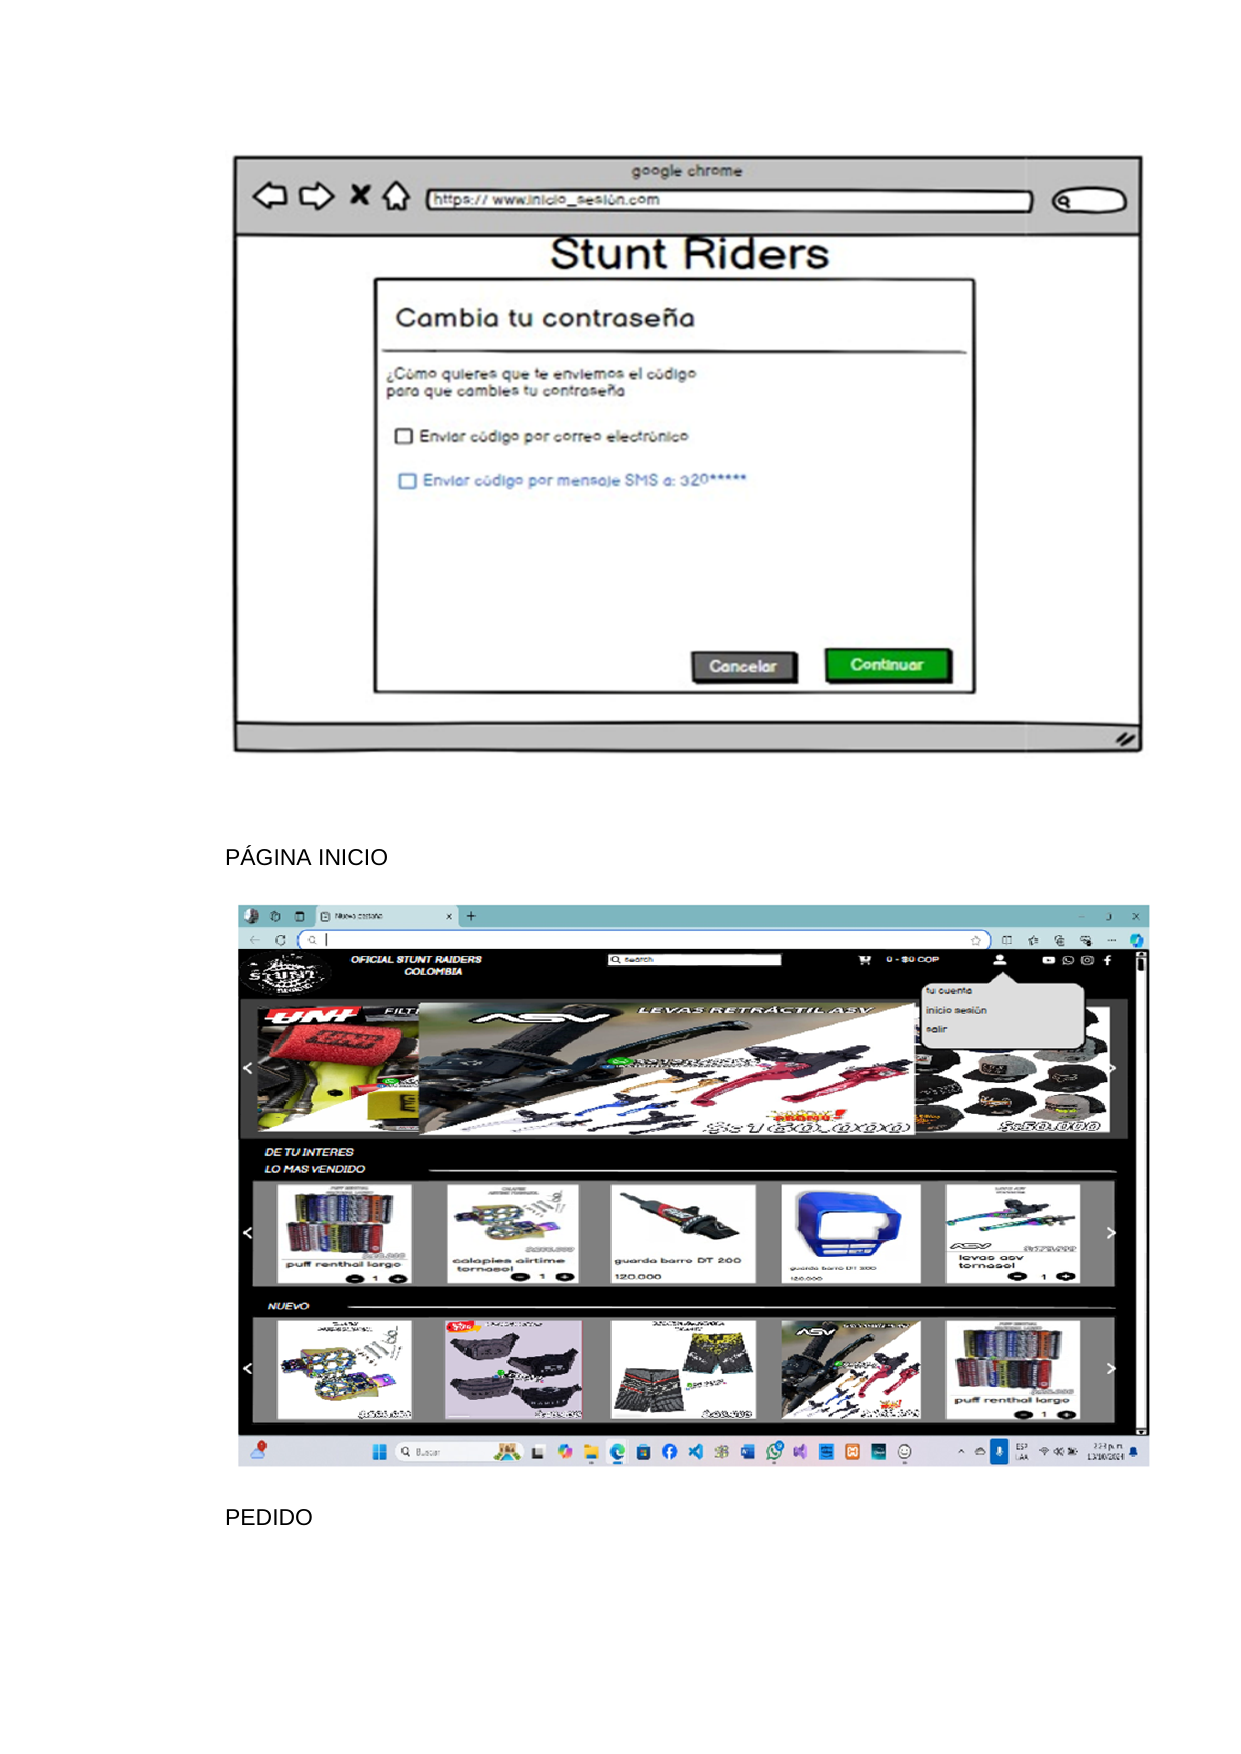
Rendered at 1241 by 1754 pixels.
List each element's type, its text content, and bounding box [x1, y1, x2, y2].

text PEDIDO [150, 1504, 1090, 1530]
text PÁGINA INICIO [150, 844, 1090, 870]
picture [225, 150, 1166, 765]
picture [225, 896, 1166, 1478]
